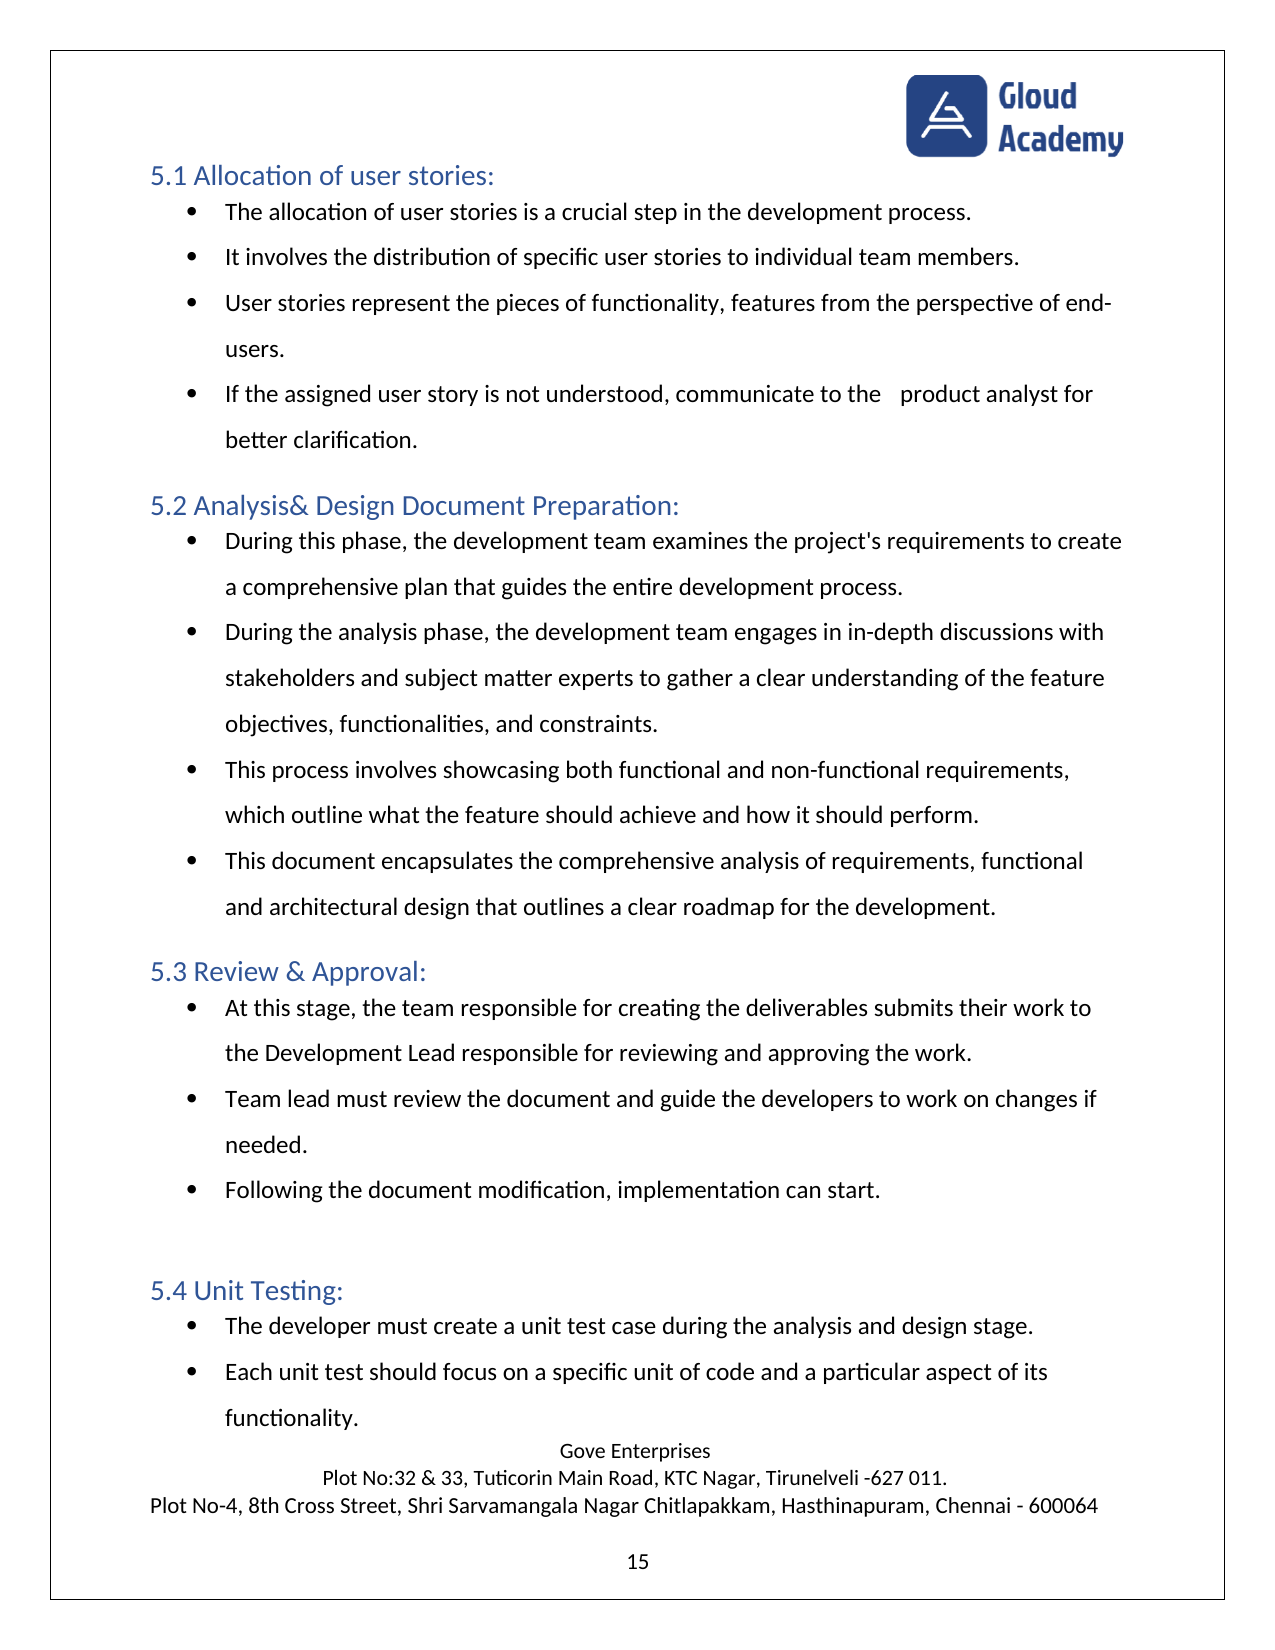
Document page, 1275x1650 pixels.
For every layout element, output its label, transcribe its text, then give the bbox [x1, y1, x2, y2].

list Following the document modification, implementation can start. [187, 1175, 1125, 1205]
list The allocation of user stories is a crucial step in the development process. [187, 196, 1125, 226]
subtitle 5.3 Review & Approval: [150, 953, 1125, 989]
list At this stage, the team responsible for creating the deliverables submits their work to the Development Lead responsible for reviewing and approving the work. [187, 992, 1125, 1068]
list User stories represent the pieces of functionality, features from the perspective of end-users. [187, 287, 1125, 363]
list It involves the distribution of specific user stories to individual team members. [187, 241, 1125, 272]
subtitle 5.1 Allocation of user stories: [150, 157, 1125, 193]
list If the assigned user story is not understood, communicate to the product analyst for better clarification. [187, 378, 1125, 455]
list Each unit test should focus on a specific unit of code and a particular aspect of its functionality. [187, 1356, 1125, 1432]
list The developer must create a unit test case during the analysis and design stage. [187, 1311, 1125, 1341]
list Team lead must review the document and guide the developers to work on changes if needed. [187, 1083, 1125, 1159]
list During the analysis phase, the development team engages in in-depth discussions with stakeholders and subject matter experts to gather a clear understanding of the feature objectives, functionalities, and constraints. [187, 617, 1125, 738]
list This process involves showcasing both functional and non-functional requirements, which outline what the feature should achieve and how it should perform. [187, 754, 1125, 830]
subtitle 5.2 Analysis& Design Document Preparation: [150, 487, 1125, 522]
subtitle 5.4 Unit Testing: [150, 1272, 1125, 1308]
picture [906, 75, 1125, 158]
list During this phase, the development team examines the project's requirements to create a comprehensive plan that guides the entire development process. [187, 525, 1125, 601]
list This document encapsulates the comprehensive analysis of requirements, functional and architectural design that outlines a clear roadmap for the development. [187, 845, 1125, 921]
